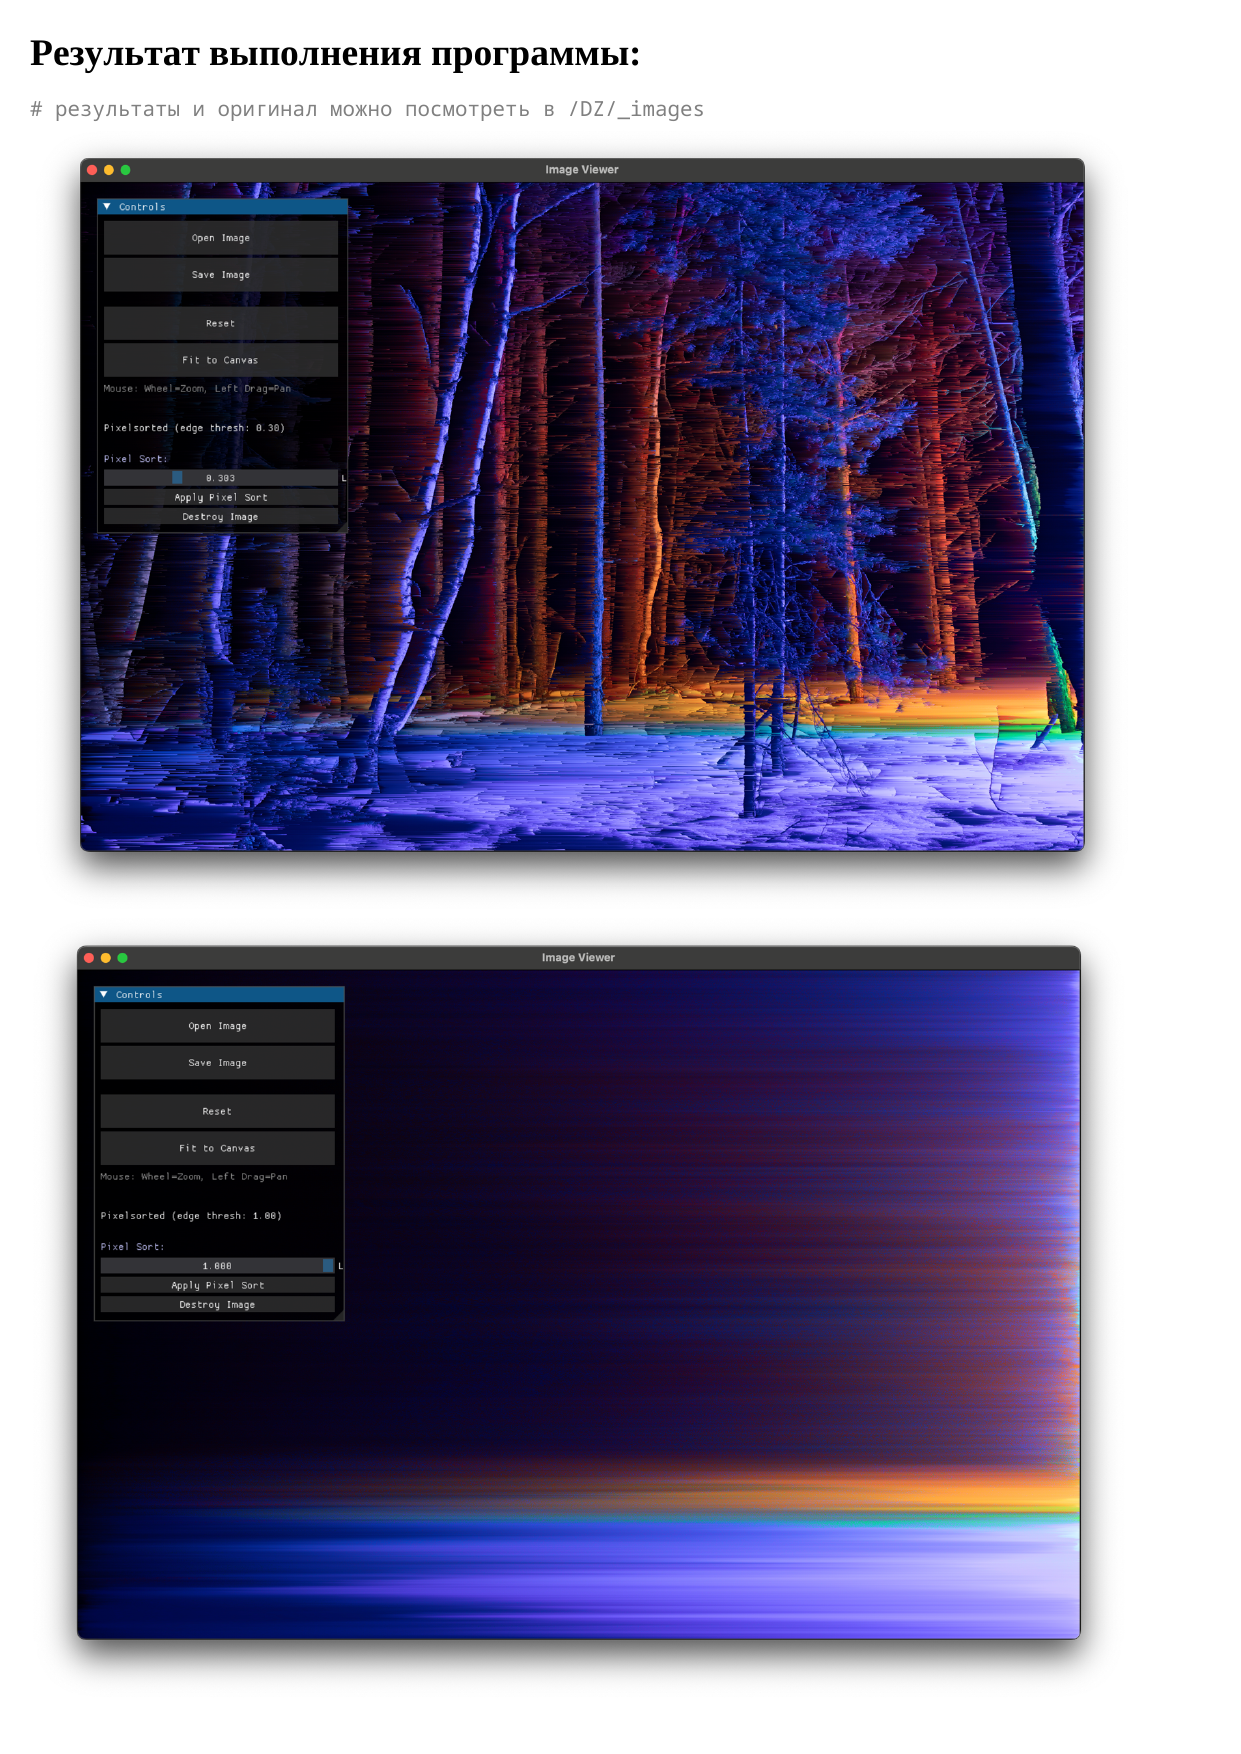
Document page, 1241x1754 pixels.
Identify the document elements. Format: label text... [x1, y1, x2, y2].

text Результат выполнения программы: [30, 30, 1210, 73]
picture [33, 126, 1131, 913]
text # результаты и оригинал можно посмотреть в /DZ/_images [30, 93, 1210, 123]
picture [30, 914, 1127, 1701]
